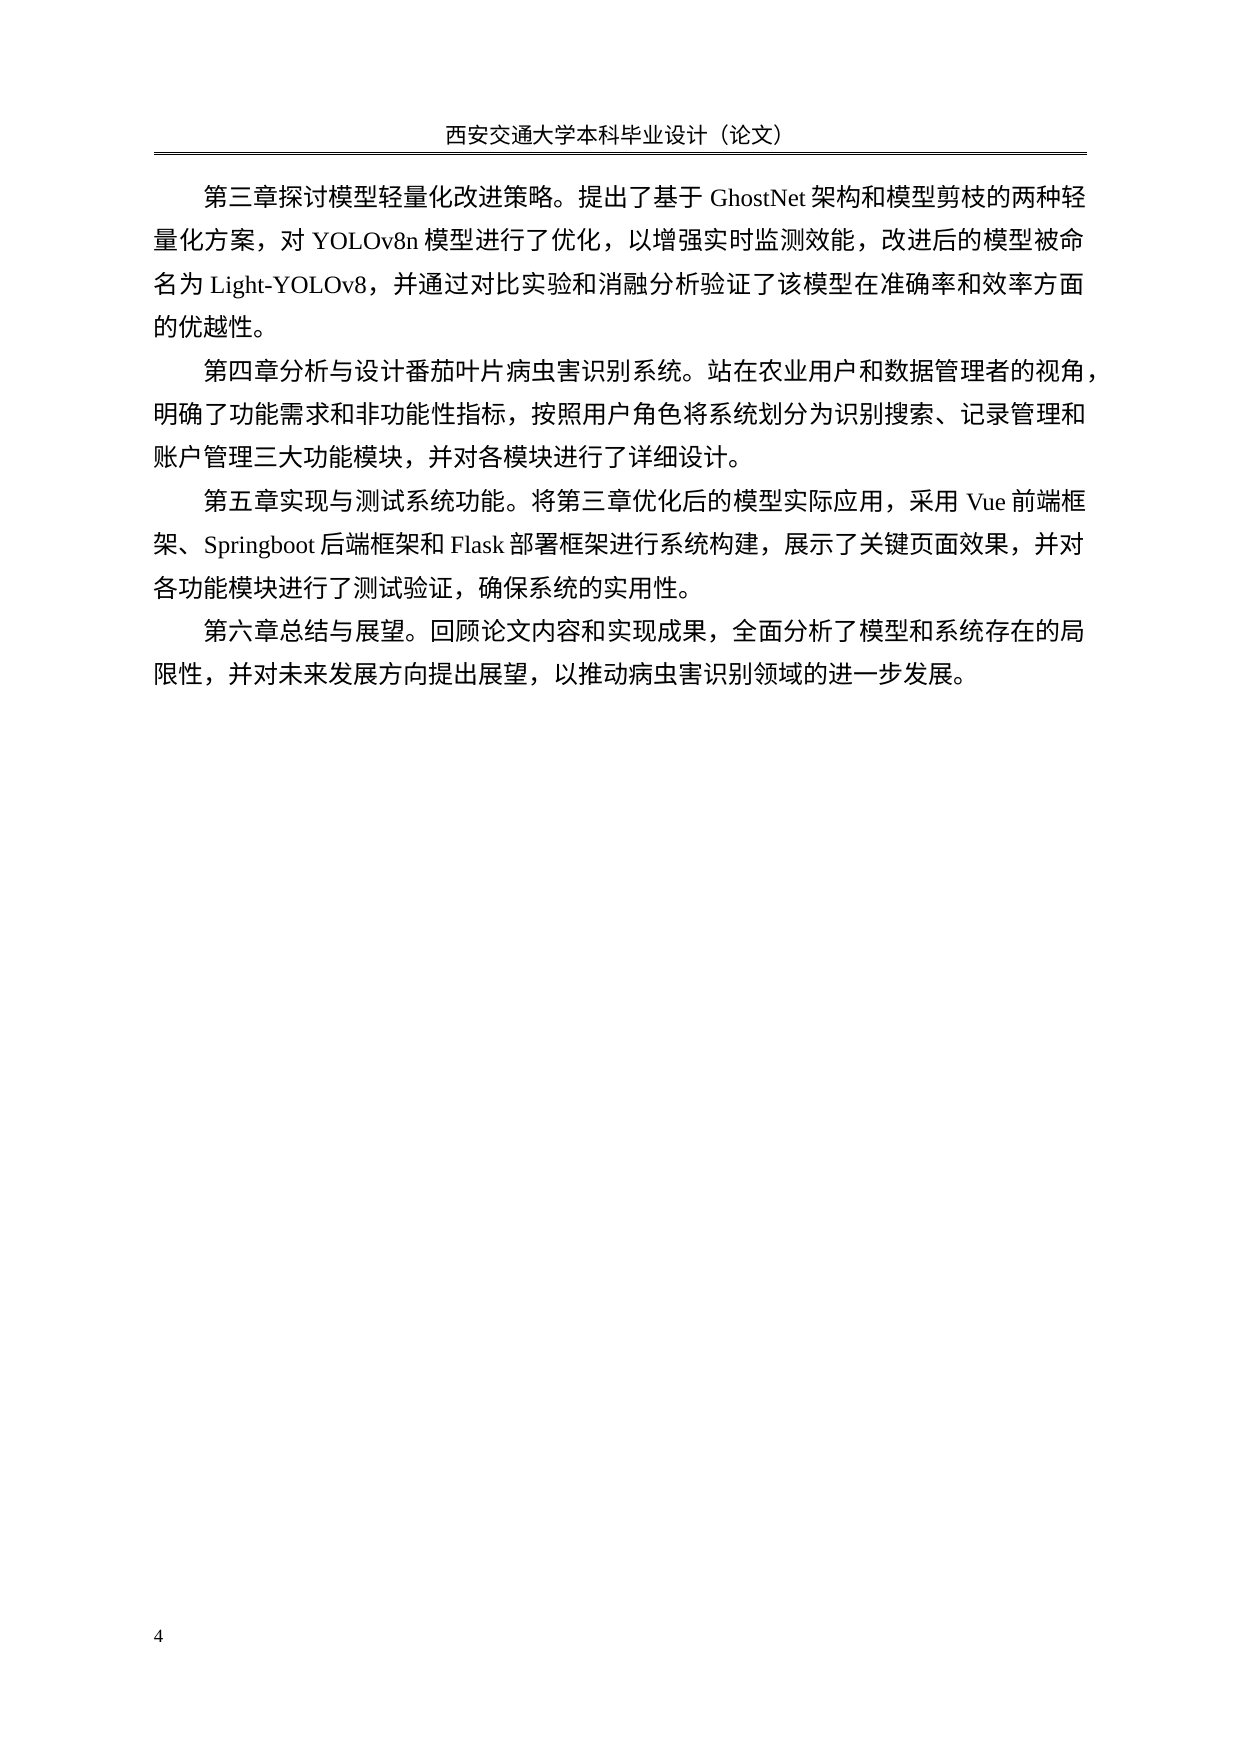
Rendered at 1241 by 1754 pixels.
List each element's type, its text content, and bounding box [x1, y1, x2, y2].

text 第六章总结与展望。回顾论文内容和实现成果，全面分析了模型和系统存在的局限性，并对未来发展方向提出展望，以推动病虫害识别领域的进一步发展。 [153, 612, 1087, 691]
text 第三章探讨模型轻量化改进策略。提出了基于GhostNet架构和模型剪枝的两种轻量化方案，对YOLOv8n模型进行了优化，以增强实时监测效能，改进后的模型被命名为Light-YOLOv8，并通过对比实验和消融分析验证了该模型在准确率和效率方面的优越性。 [153, 177, 1087, 344]
text 第五章实现与测试系统功能。将第三章优化后的模型实际应用，采用Vue前端框架、Springboot后端框架和Flask部署框架进行系统构建，展示了关键页面效果，并对各功能模块进行了测试验证，确保系统的实用性。 [153, 481, 1087, 604]
text 第四章分析与设计番茄叶片病虫害识别系统。站在农业用户和数据管理者的视角，明确了功能需求和非功能性指标，按照用户角色将系统划分为识别搜索、记录管理和账户管理三大功能模块，并对各模块进行了详细设计。 [153, 351, 1087, 474]
